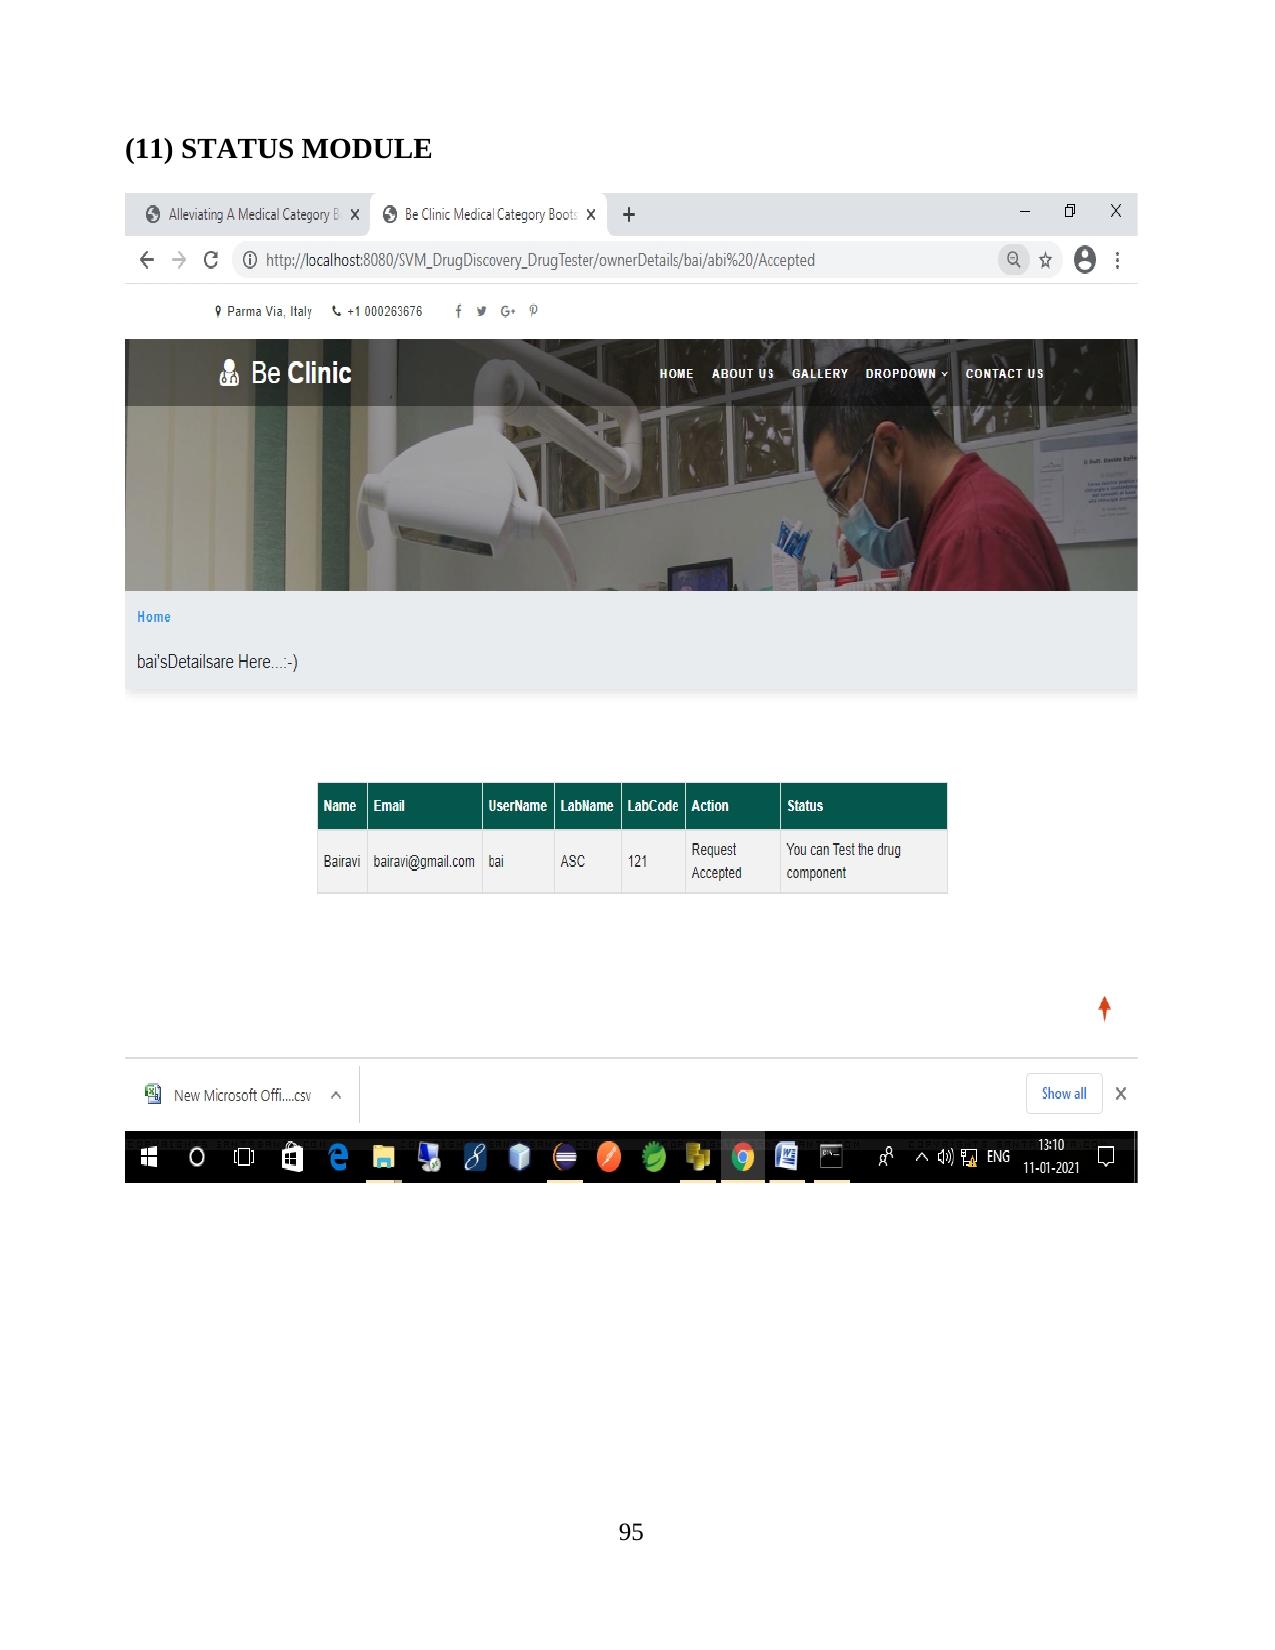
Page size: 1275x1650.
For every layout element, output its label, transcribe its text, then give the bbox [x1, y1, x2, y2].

picture [125, 193, 1138, 1183]
text (11) STATUS MODULE [125, 131, 1137, 165]
